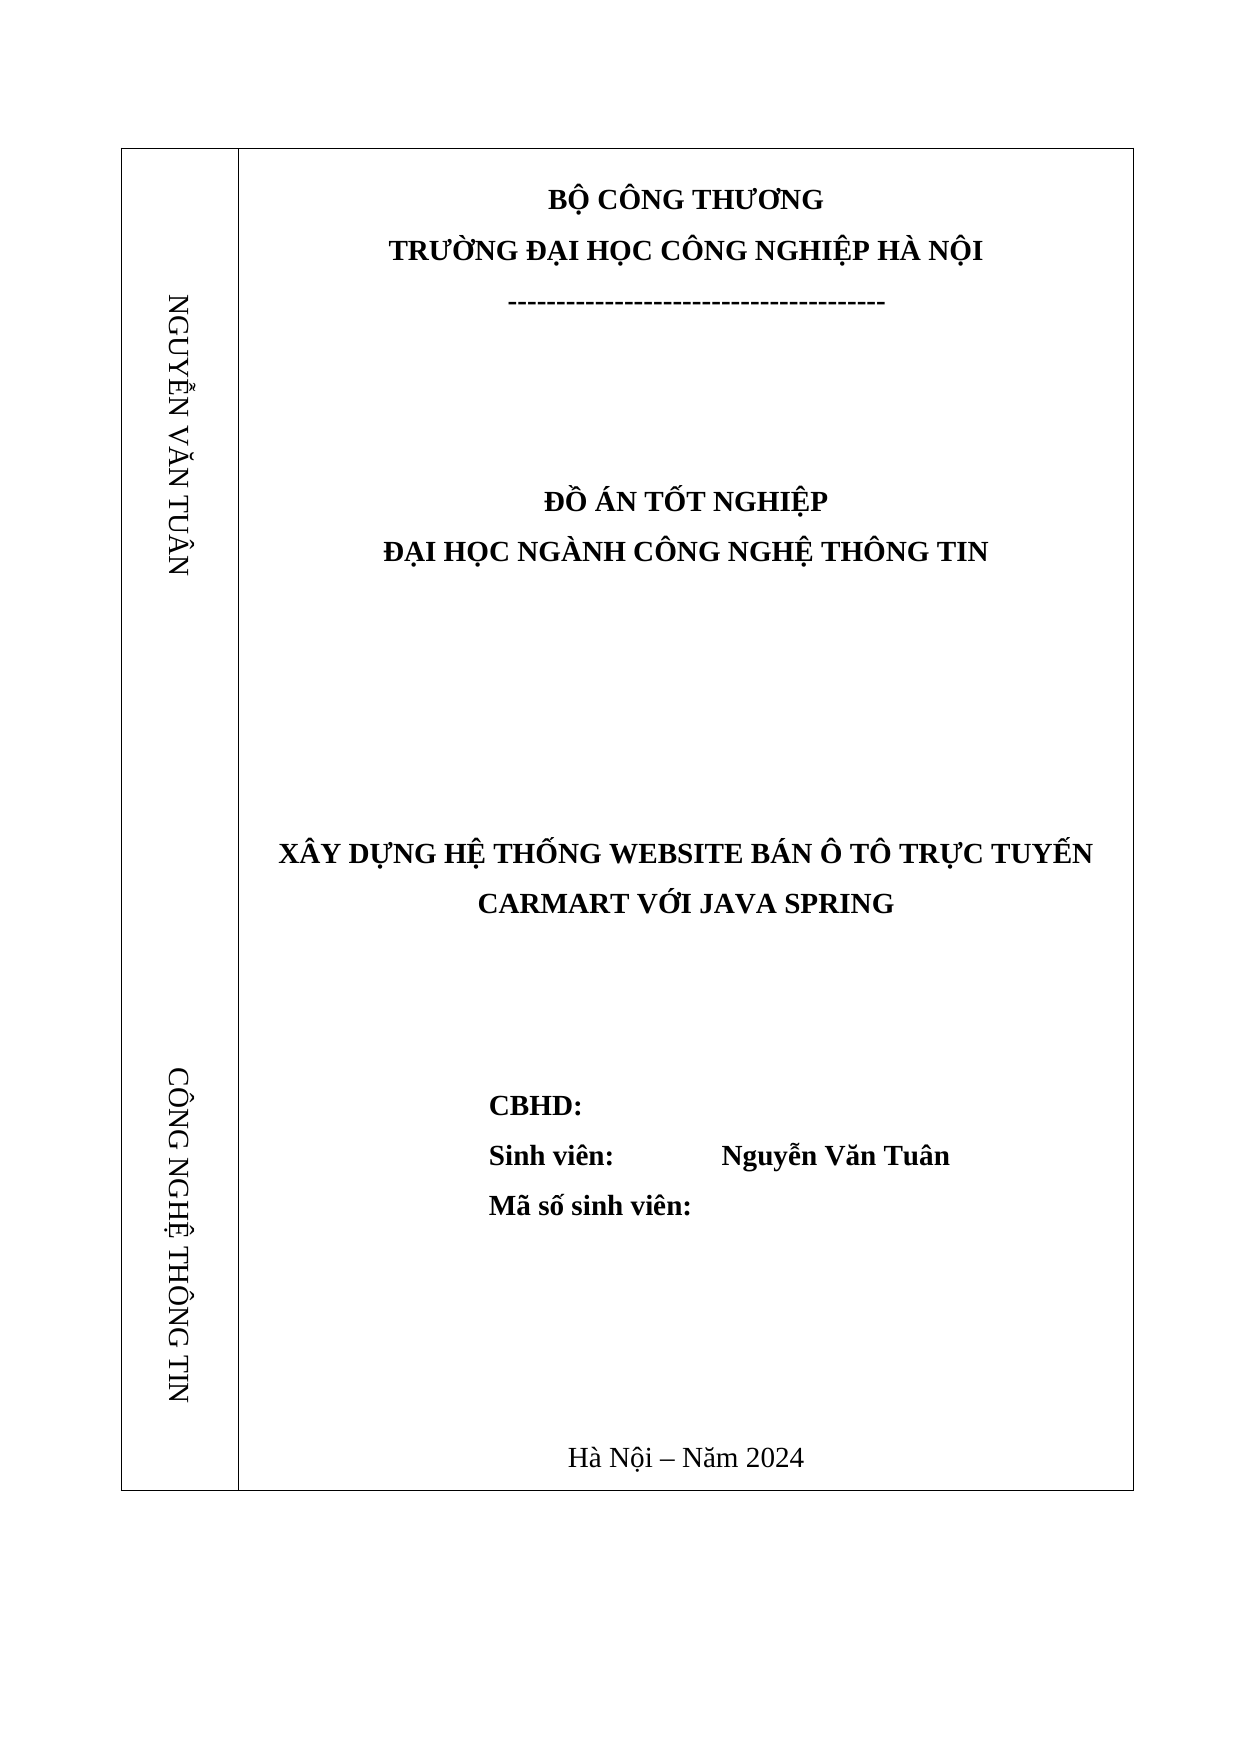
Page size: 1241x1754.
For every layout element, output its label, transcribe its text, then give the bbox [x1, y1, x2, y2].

table_header NGUYỄN VĂN TUÂN CÔNG NGHỆ THÔNG TIN [122, 149, 238, 1490]
table_header BỘ CÔNG THƯƠNG TRƯỜNG ĐẠI HỌC CÔNG NGHIỆP HÀ NỘI --------------------------------------- ĐỒ ÁN TỐT NGHIỆP ĐẠI HỌC NGÀNH CÔNG NGHỆ THÔNG TIN XÂY DỰNG HỆ THỐNG WEBSITE BÁN Ô TÔ TRỰC TUYẾN CARMART VỚI JAVA SPRING CBHD: Sinh viên: Nguyễn Văn Tuân Mã số sinh viên: Hà Nội – Năm 2024 [239, 149, 1133, 1490]
